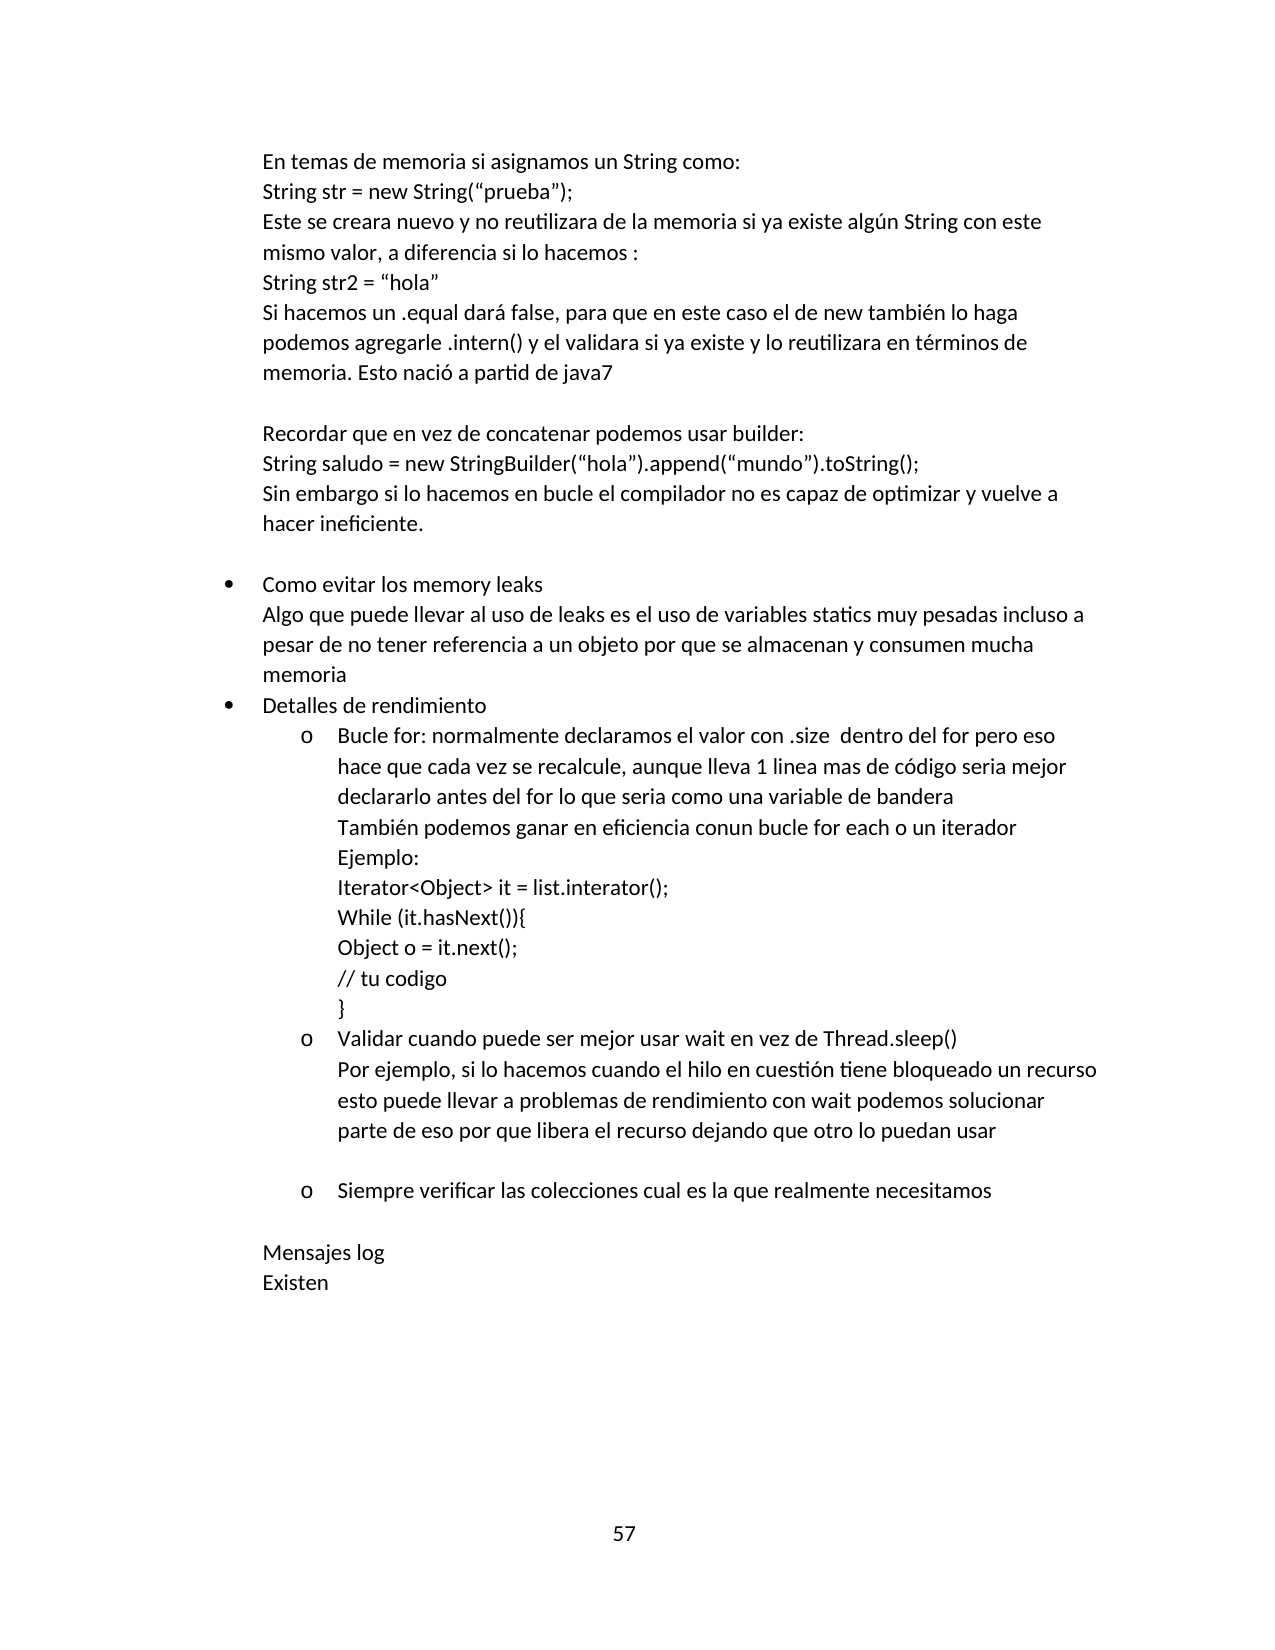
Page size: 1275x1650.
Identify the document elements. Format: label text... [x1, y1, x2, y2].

list Siempre verificar las colecciones cual es la que realmente necesitamos [300, 1176, 1098, 1206]
list Bucle for: normalmente declaramos el valor con .size dentro del for pero eso hace que cada vez se recalcule, aunque lleva 1 linea mas de código seria mejor declararlo antes del for lo que seria como una variable de bandera [300, 721, 1098, 811]
list Mensajes log [262, 1238, 1098, 1266]
list Algo que puede llevar al uso de leaks es el uso de variables statics muy pesadas incluso a pesar de no tener referencia a un objeto por que se almacenan y consumen mucha memoria [262, 600, 1098, 688]
list String str2 = “hola” [262, 268, 1098, 296]
list While (it.hasNext()){ [337, 903, 1098, 931]
list Si hacemos un .equal dará false, para que en este caso el de new también lo haga podemos agregarle .intern() y el validara si ya existe y lo reutilizara en términos de memoria. Esto nació a partid de java7 [262, 298, 1098, 386]
list Por ejemplo, si lo hacemos cuando el hilo en cuestión tiene bloqueado un recurso esto puede llevar a problemas de rendimiento con wait podemos solucionar parte de eso por que libera el recurso dejando que otro lo puedan usar [337, 1056, 1098, 1144]
list String str = new String(“prueba”); [262, 177, 1098, 205]
list Sin embargo si lo hacemos en bucle el compilador no es capaz de optimizar y vuelve a hacer ineficiente. [262, 479, 1098, 537]
list En temas de memoria si asignamos un String como: [262, 147, 1098, 175]
list Detalles de rendimiento [225, 691, 1098, 719]
list Existen [262, 1268, 1098, 1296]
list Este se creara nuevo y no reutilizara de la memoria si ya existe algún String con este mismo valor, a diferencia si lo hacemos : [262, 207, 1098, 266]
list // tu codigo [337, 964, 1098, 992]
list Validar cuando puede ser mejor usar wait en vez de Thread.sleep() [300, 1024, 1098, 1053]
list Como evitar los memory leaks [225, 570, 1098, 598]
list También podemos ganar en eficiencia conun bucle for each o un iterador [337, 813, 1098, 841]
list } [337, 994, 1098, 1022]
list Object o = it.next(); [337, 933, 1098, 962]
list Recordar que en vez de concatenar podemos usar builder: String saludo = new StringBuilder(“hola”).append(“mundo”).toString(); [262, 419, 1098, 477]
list Ejemplo: [337, 843, 1098, 871]
list Iterator<Object> it = list.interator(); [337, 873, 1098, 901]
